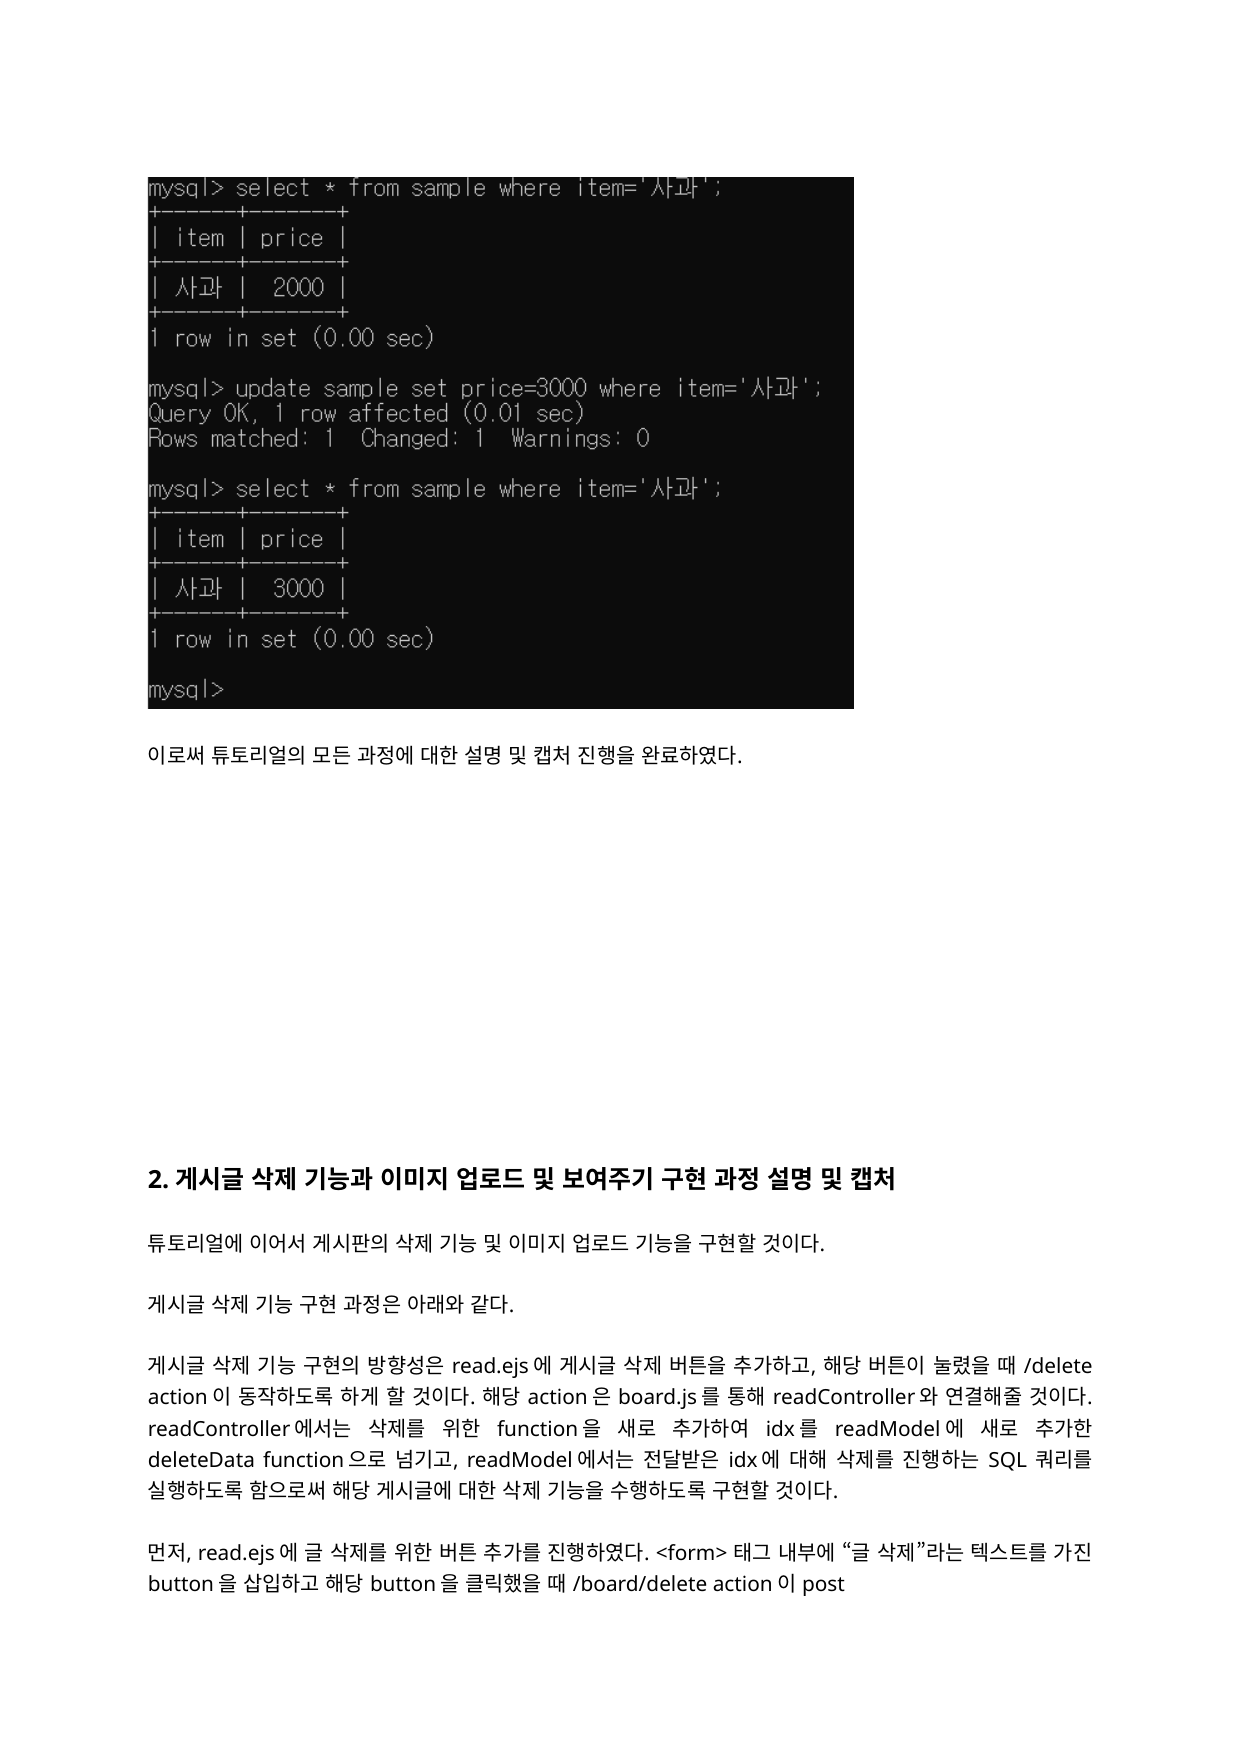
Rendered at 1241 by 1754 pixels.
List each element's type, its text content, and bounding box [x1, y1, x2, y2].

text 튜토리얼에 이어서 게시판의 삭제 기능 및 이미지 업로드 기능을 구현할 것이다. [148, 1227, 1093, 1257]
text 게시글 삭제 기능 구현의 방향성은 read.ejs에 게시글 삭제 버튼을 추가하고, 해당 버튼이 눌렸을 때 /delete action이 동작하도록 하게 할 것이다. 해당 action은 board.js를 통해 readController와 연결해줄 것이다. readController에서는 삭제를 위한 function을 새로 추가하여 idx를 readModel에 새로 추가한 deleteData function으로 넘기고, readModel에서는 전달받은 idx에 대해 삭제를 진행하는 SQL 쿼리를 실행하도록 함으로써 해당 게시글에 대한 삭제 기능을 수행하도록 구현할 것이다. [148, 1349, 1093, 1505]
text 이로써 튜토리얼의 모든 과정에 대한 설명 및 캡처 진행을 완료하였다. [148, 739, 1093, 769]
text 게시글 삭제 기능 구현 과정은 아래와 같다. [148, 1288, 1093, 1318]
picture [147, 177, 854, 709]
text 2. 게시글 삭제 기능과 이미지 업로드 및 보여주기 구현 과정 설명 및 캡처 [148, 1160, 1093, 1196]
text 먼저, read.ejs에 글 삭제를 위한 버튼 추가를 진행하였다. <form> 태그 내부에 “글 삭제”라는 텍스트를 가진 button을 삽입하고 해당 button을 클릭했을 때 /board/delete action이 post [148, 1536, 1093, 1597]
